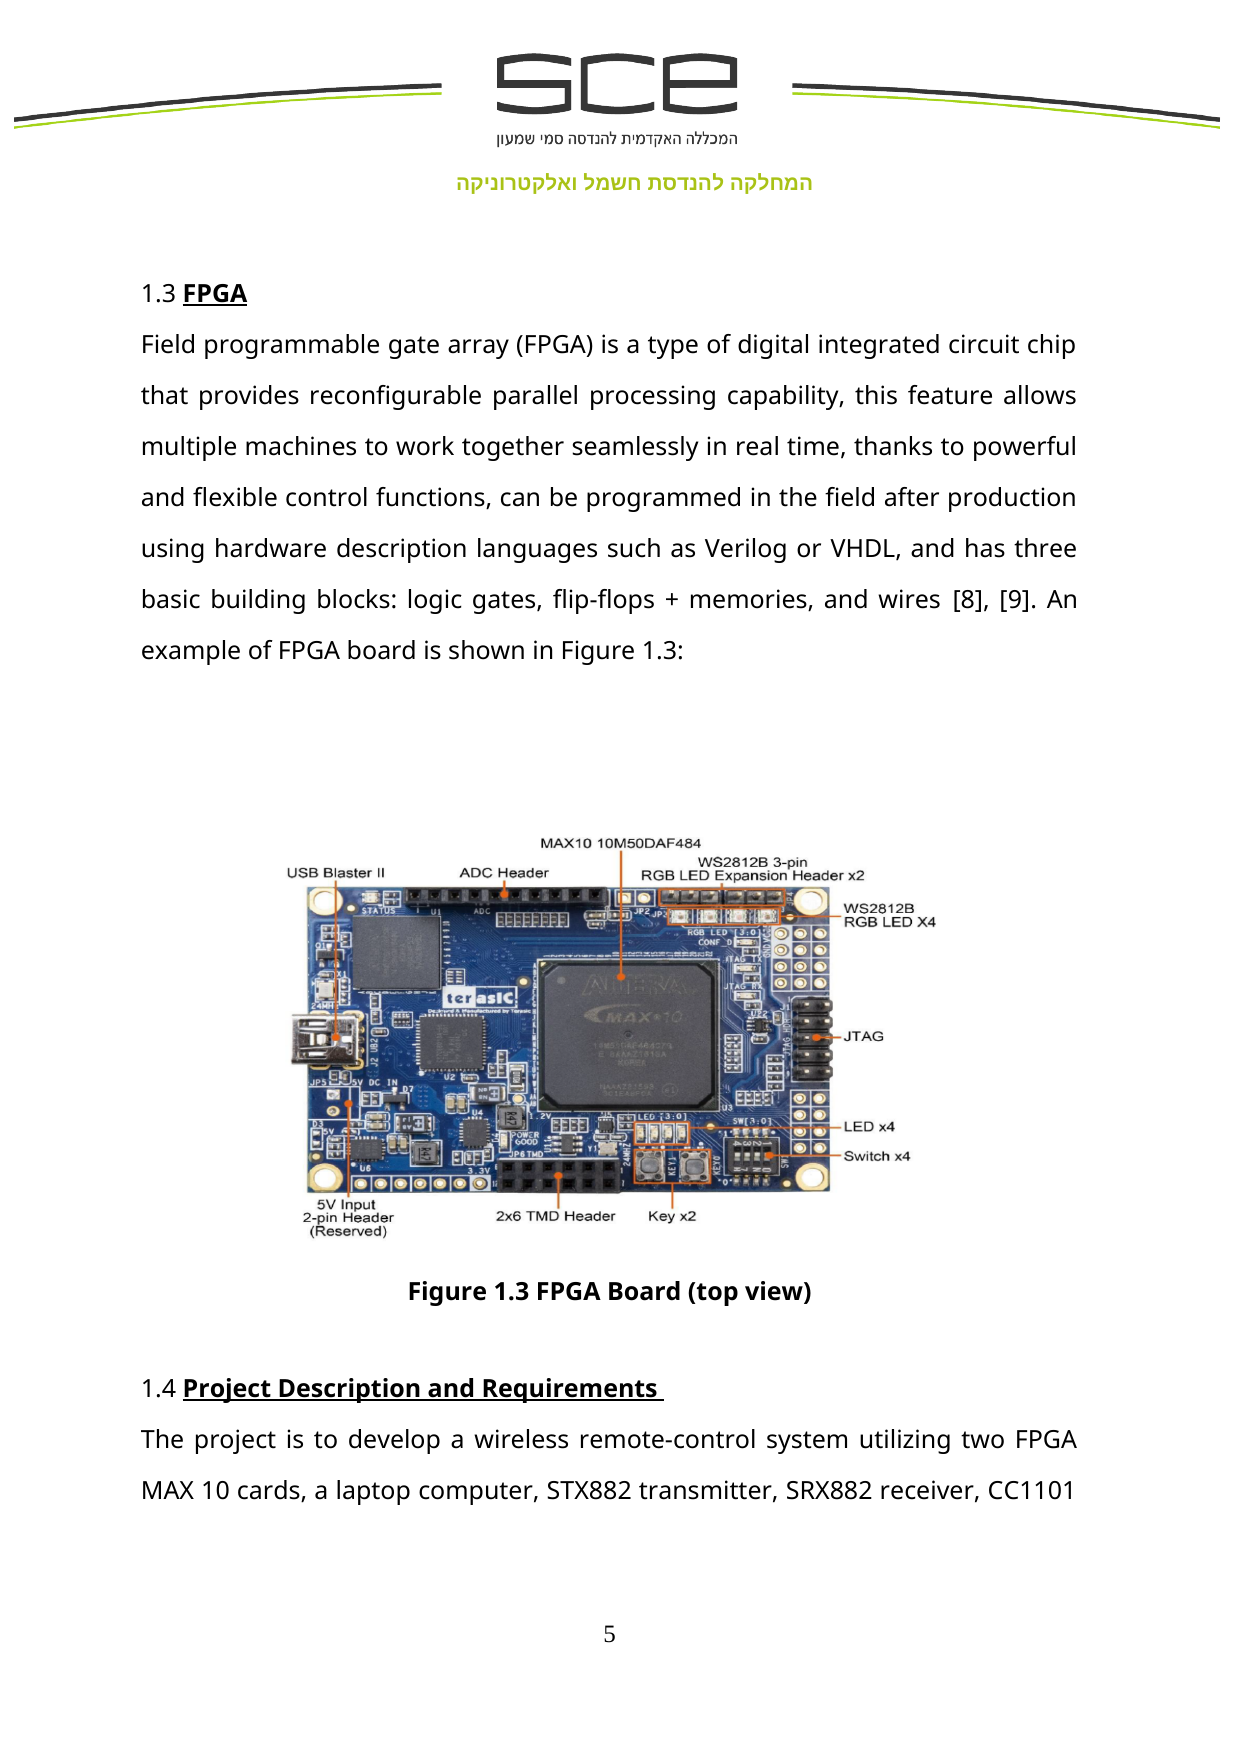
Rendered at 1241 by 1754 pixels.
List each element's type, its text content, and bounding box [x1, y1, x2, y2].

picture [14, 0, 1221, 191]
text Figure 1.3 FPGA Board (top view) [141, 1273, 1078, 1307]
list FPGA [141, 276, 1078, 310]
list Project Description and Requirements [141, 1371, 1078, 1405]
text Field programmable gate array (FPGA) is a type of digital integrated circuit chip that provides reconfigurable parallel processing capability, this feature allows multiple machines to work together seamlessly in real time, thanks to powerful and flexible control functions, can be programmed in the field after production using hardware description languages such as Verilog or VHDL, and has three basic building blocks: logic gates, flip-flops + memories, and wires [8], [9]. An example of FPGA board is shown in Figure 1.3: [141, 327, 1078, 667]
picture [282, 837, 937, 1247]
